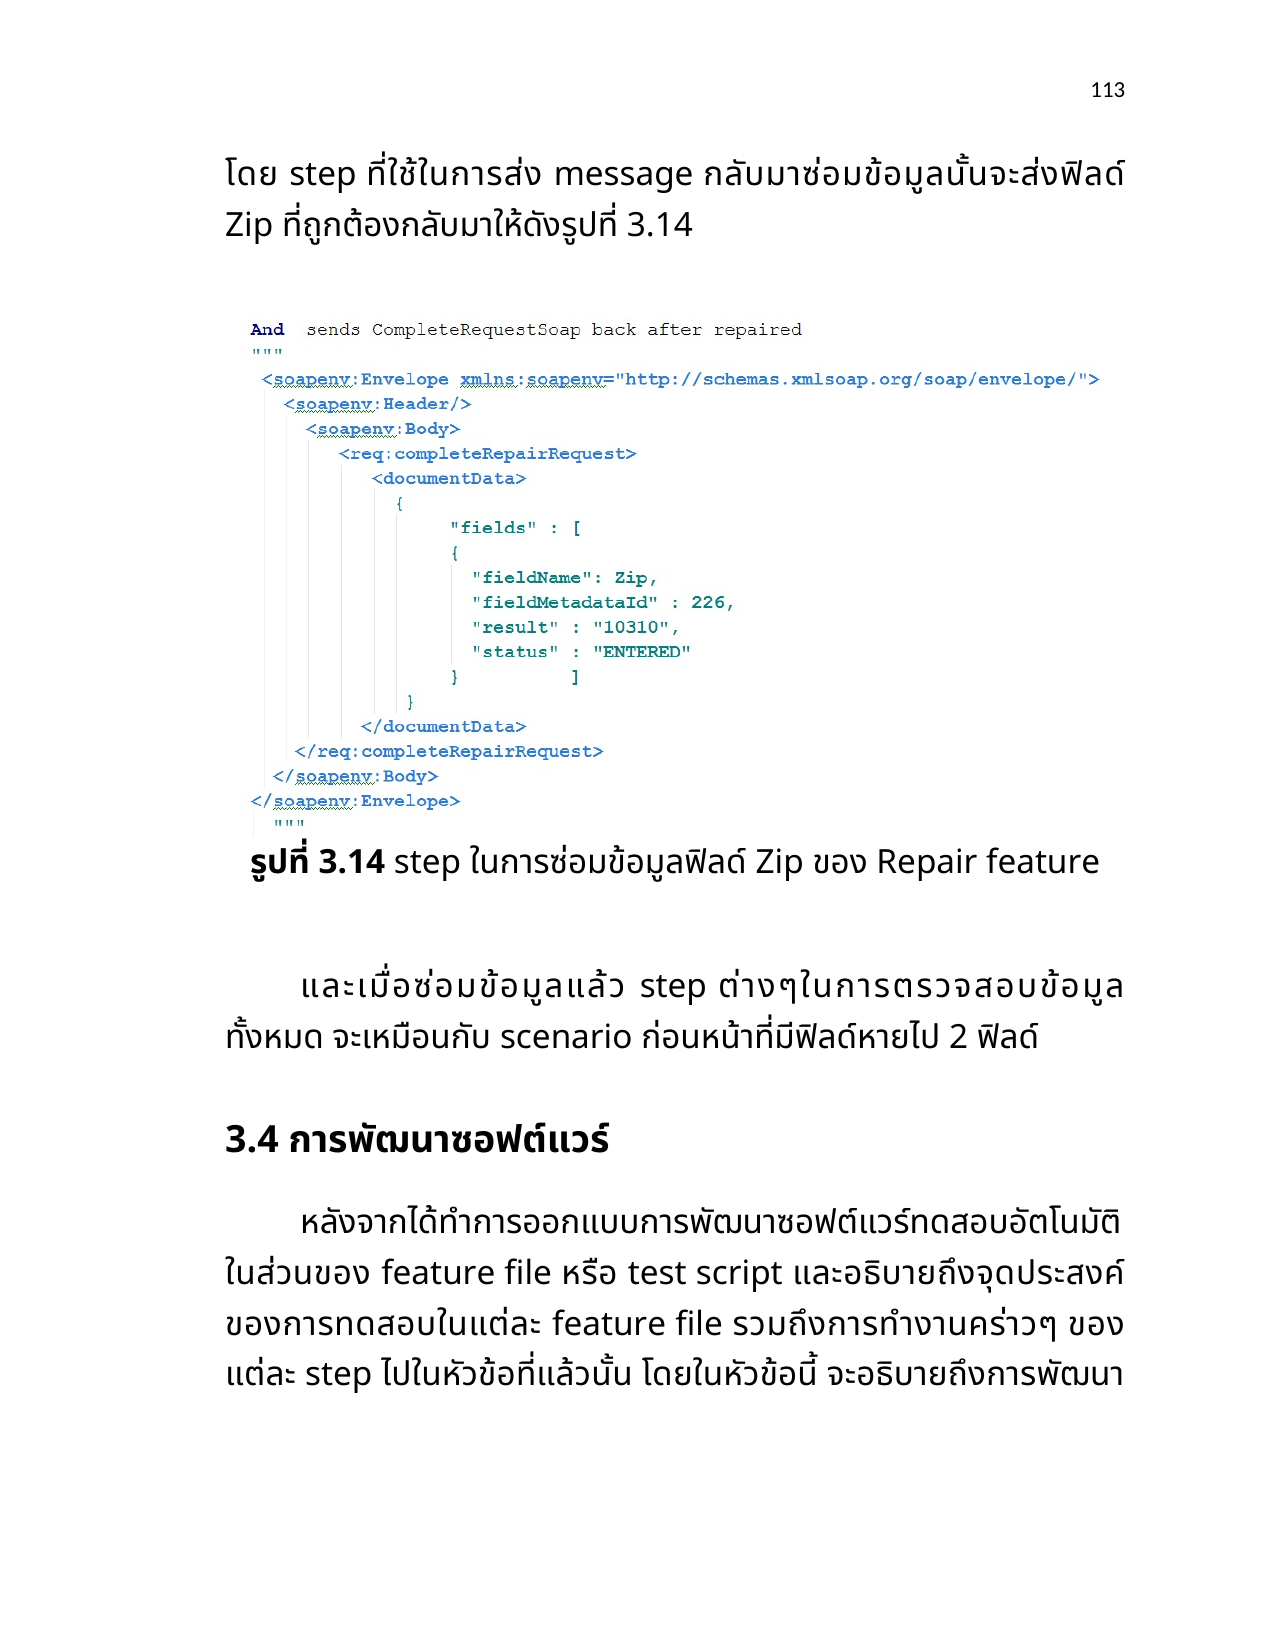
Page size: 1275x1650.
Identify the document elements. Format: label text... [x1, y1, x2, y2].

text และเมื่อซ่อมข้อมูลแล้ว step ต่างๆในการตรวจสอบข้อมูลทั้งหมด จะเหมือนกับ scenario ก่อนหน้าที่มีฟิลด์หายไป 2 ฟิลด์ [225, 962, 1125, 1063]
text การพัฒนาซอฟต์แวร์ [225, 1112, 1125, 1169]
picture [242, 317, 1108, 838]
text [225, 150, 1125, 251]
text step ในการซ่อมข้อมูลฟิลด์ Zip ของ Repair feature [225, 838, 1125, 888]
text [225, 1198, 1125, 1401]
